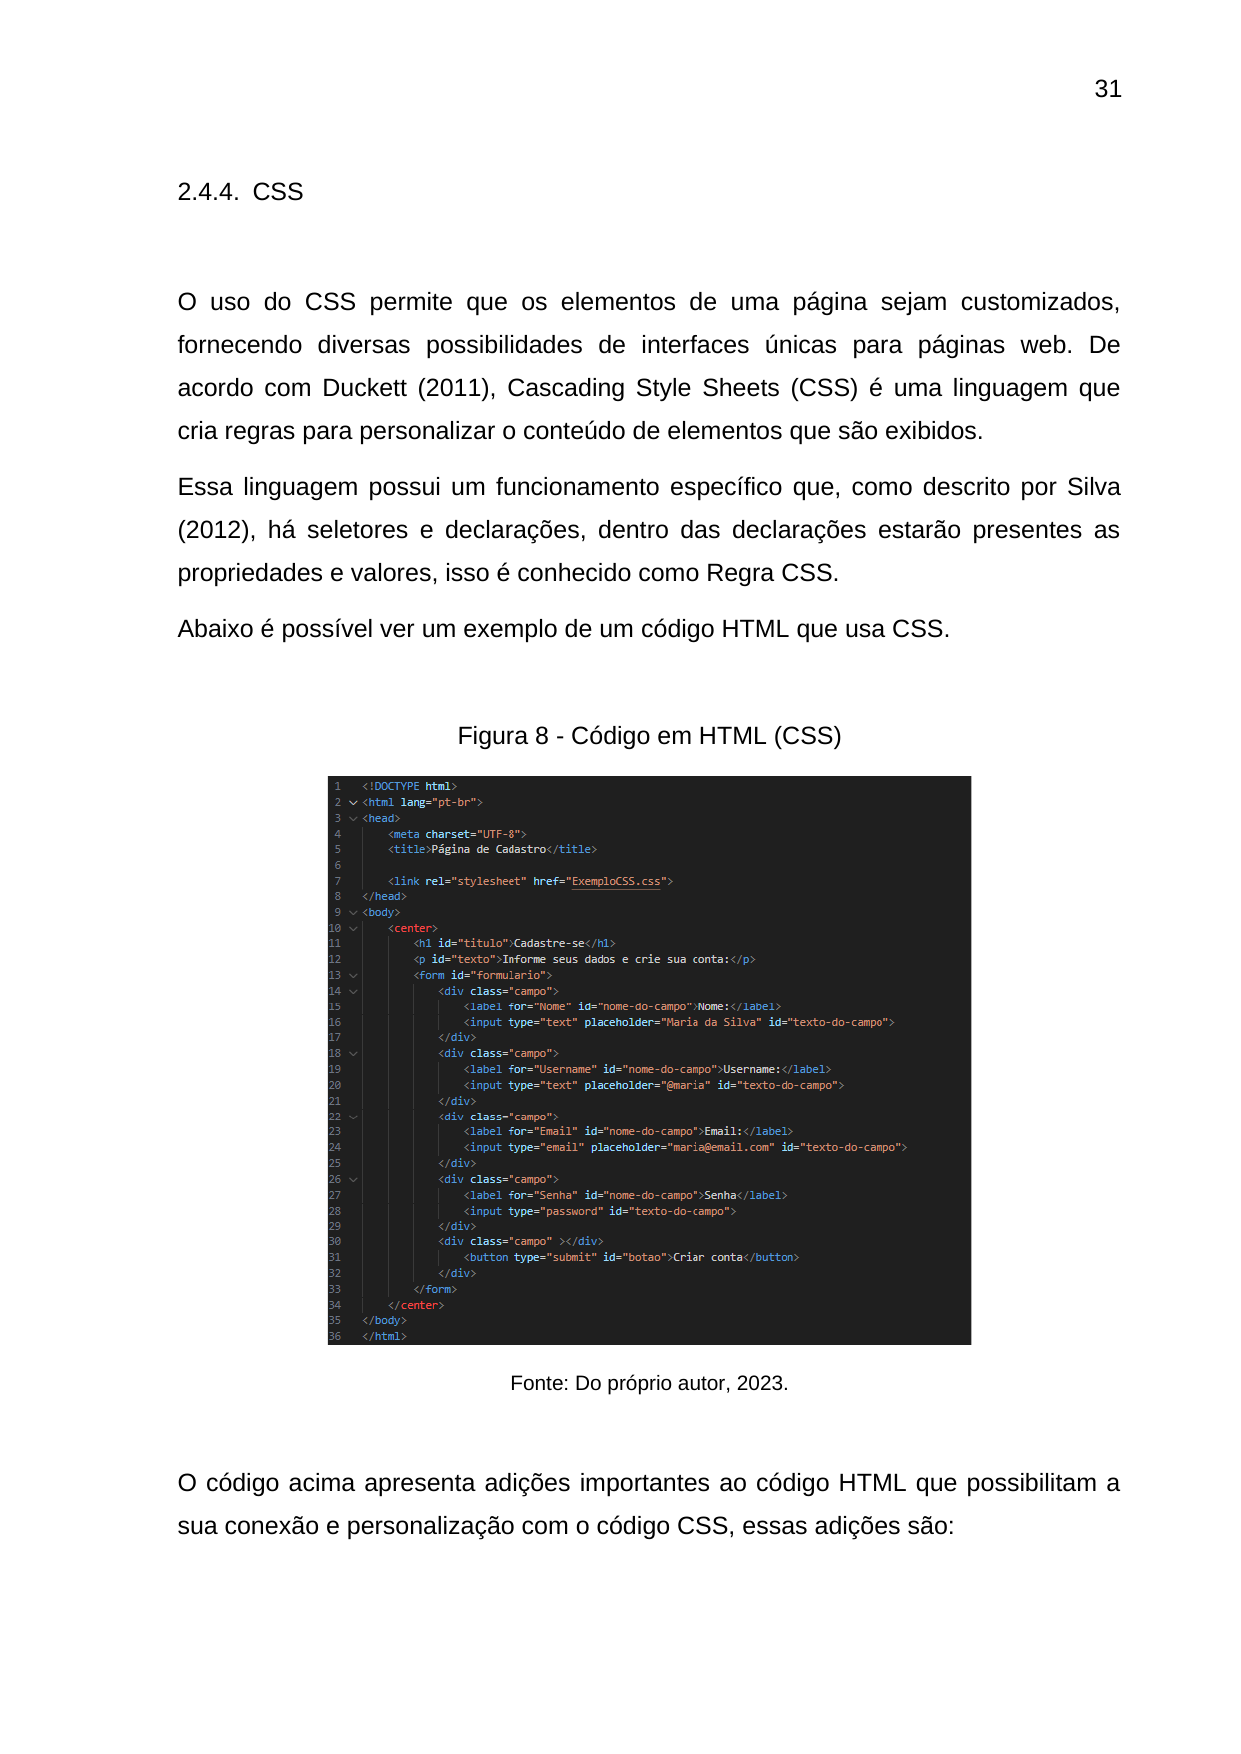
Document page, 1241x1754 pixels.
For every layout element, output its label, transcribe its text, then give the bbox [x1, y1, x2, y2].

text Fonte: Do próprio autor, 2023. [177, 1371, 1122, 1395]
subtitle CSS [177, 177, 1122, 206]
text Essa linguagem possui um funcionamento específico que, como descrito por Silva (2012), há seletores e declarações, dentro das declarações estarão presentes as propriedades e valores, isso é conhecido como Regra CSS. [177, 472, 1122, 587]
text Abaixo é possível ver um exemplo de um código HTML que usa CSS. [177, 613, 1122, 642]
text O código acima apresenta adições importantes ao código HTML que possibilitam a sua conexão e personalização com o código CSS, essas adições são: [177, 1468, 1122, 1540]
text Figura 8 - Código em HTML (CSS) [177, 721, 1122, 750]
text O uso do CSS permite que os elementos de uma página sejam customizados, fornecendo diversas possibilidades de interfaces únicas para páginas web. De acordo com Duckett (2011), Cascading Style Sheets (CSS) é uma linguagem que cria regras para personalizar o conteúdo de elementos que são exibidos. [177, 287, 1122, 445]
picture [327, 776, 972, 1345]
